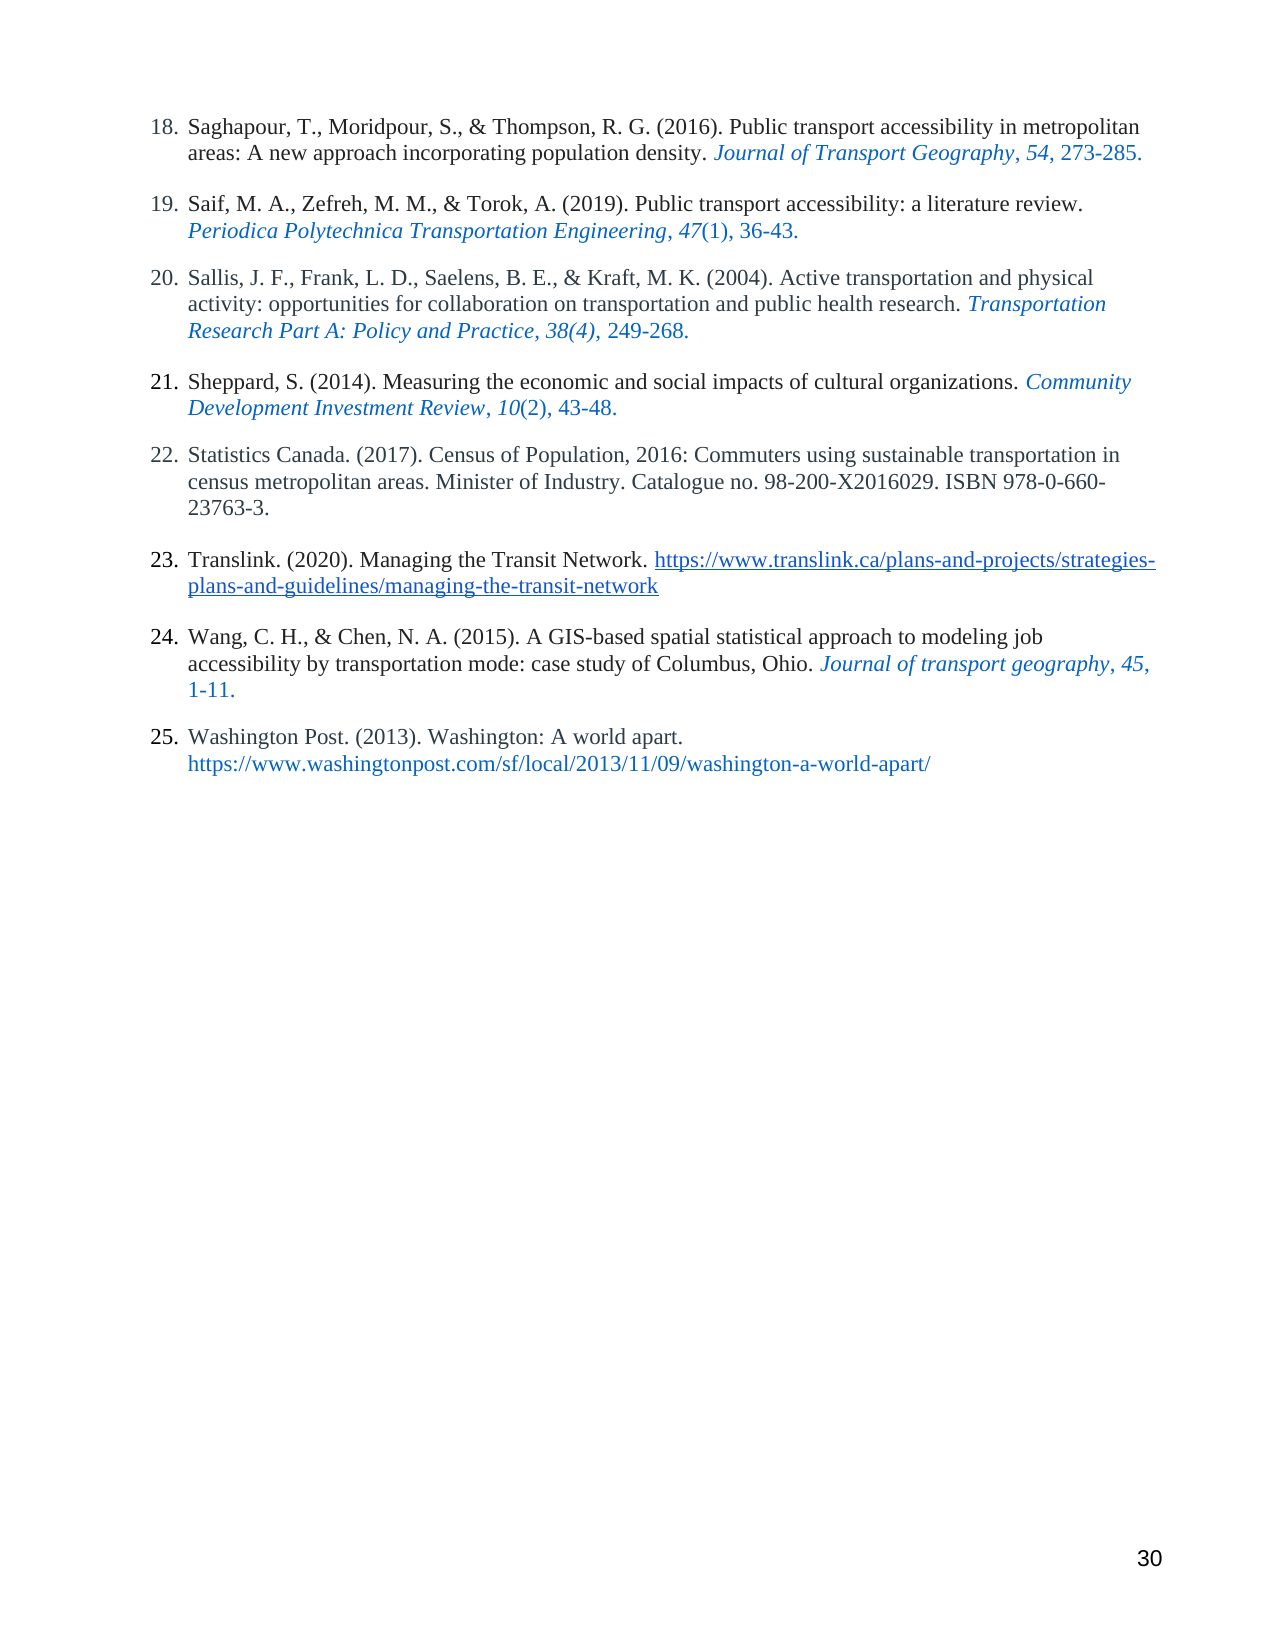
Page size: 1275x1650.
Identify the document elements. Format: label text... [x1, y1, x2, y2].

list Sheppard, S. (2014). Measuring the economic and social impacts of cultural organizations. Community Development Investment Review, 10(2), 43-48. [150, 368, 1162, 421]
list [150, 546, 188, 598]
list Saif, M. A., Zefreh, M. M., & Torok, A. (2019). Public transport accessibility: a literature review. Periodica Polytechnica Transportation Engineering, 47(1), 36-43. [150, 190, 1162, 243]
list Wang, C. H., & Chen, N. A. (2015). A GIS-based spatial statistical approach to modeling job accessibility by transportation mode: case study of Columbus, Ohio. Journal of transport geography, 45, 1-11. [150, 623, 1162, 702]
list Washington Post. (2013). Washington: A world apart. https://www.washingtonpost.com/sf/local/2013/11/09/washington-a-world-apart/ [150, 723, 1162, 776]
list Translink. (2020). Managing the Transit Network. https://www.translink.ca/plans-and-projects/strategies-plans-and-guidelines/managing-the-transit-network [659, 546, 1162, 598]
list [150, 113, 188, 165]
list Saghapour, T., Moridpour, S., & Thompson, R. G. (2016). Public transport accessibility in metropolitan areas: A new approach incorporating population density. Journal of Transport Geography, 54, 273-285. [713, 113, 1162, 165]
list Statistics Canada. (2017). Census of Population, 2016: Commuters using sustainable transportation in census metropolitan areas. Minister of Industry. Catalogue no. 98-200-X2016029. ISBN 978-0-660-23763-3. [150, 442, 1162, 521]
list Sallis, J. F., Frank, L. D., Saelens, B. E., & Kraft, M. K. (2004). Active transportation and physical activity: opportunities for collaboration on transportation and public health research. Transportation Research Part A: Policy and Practice, 38(4), 249-268. [150, 264, 1162, 343]
